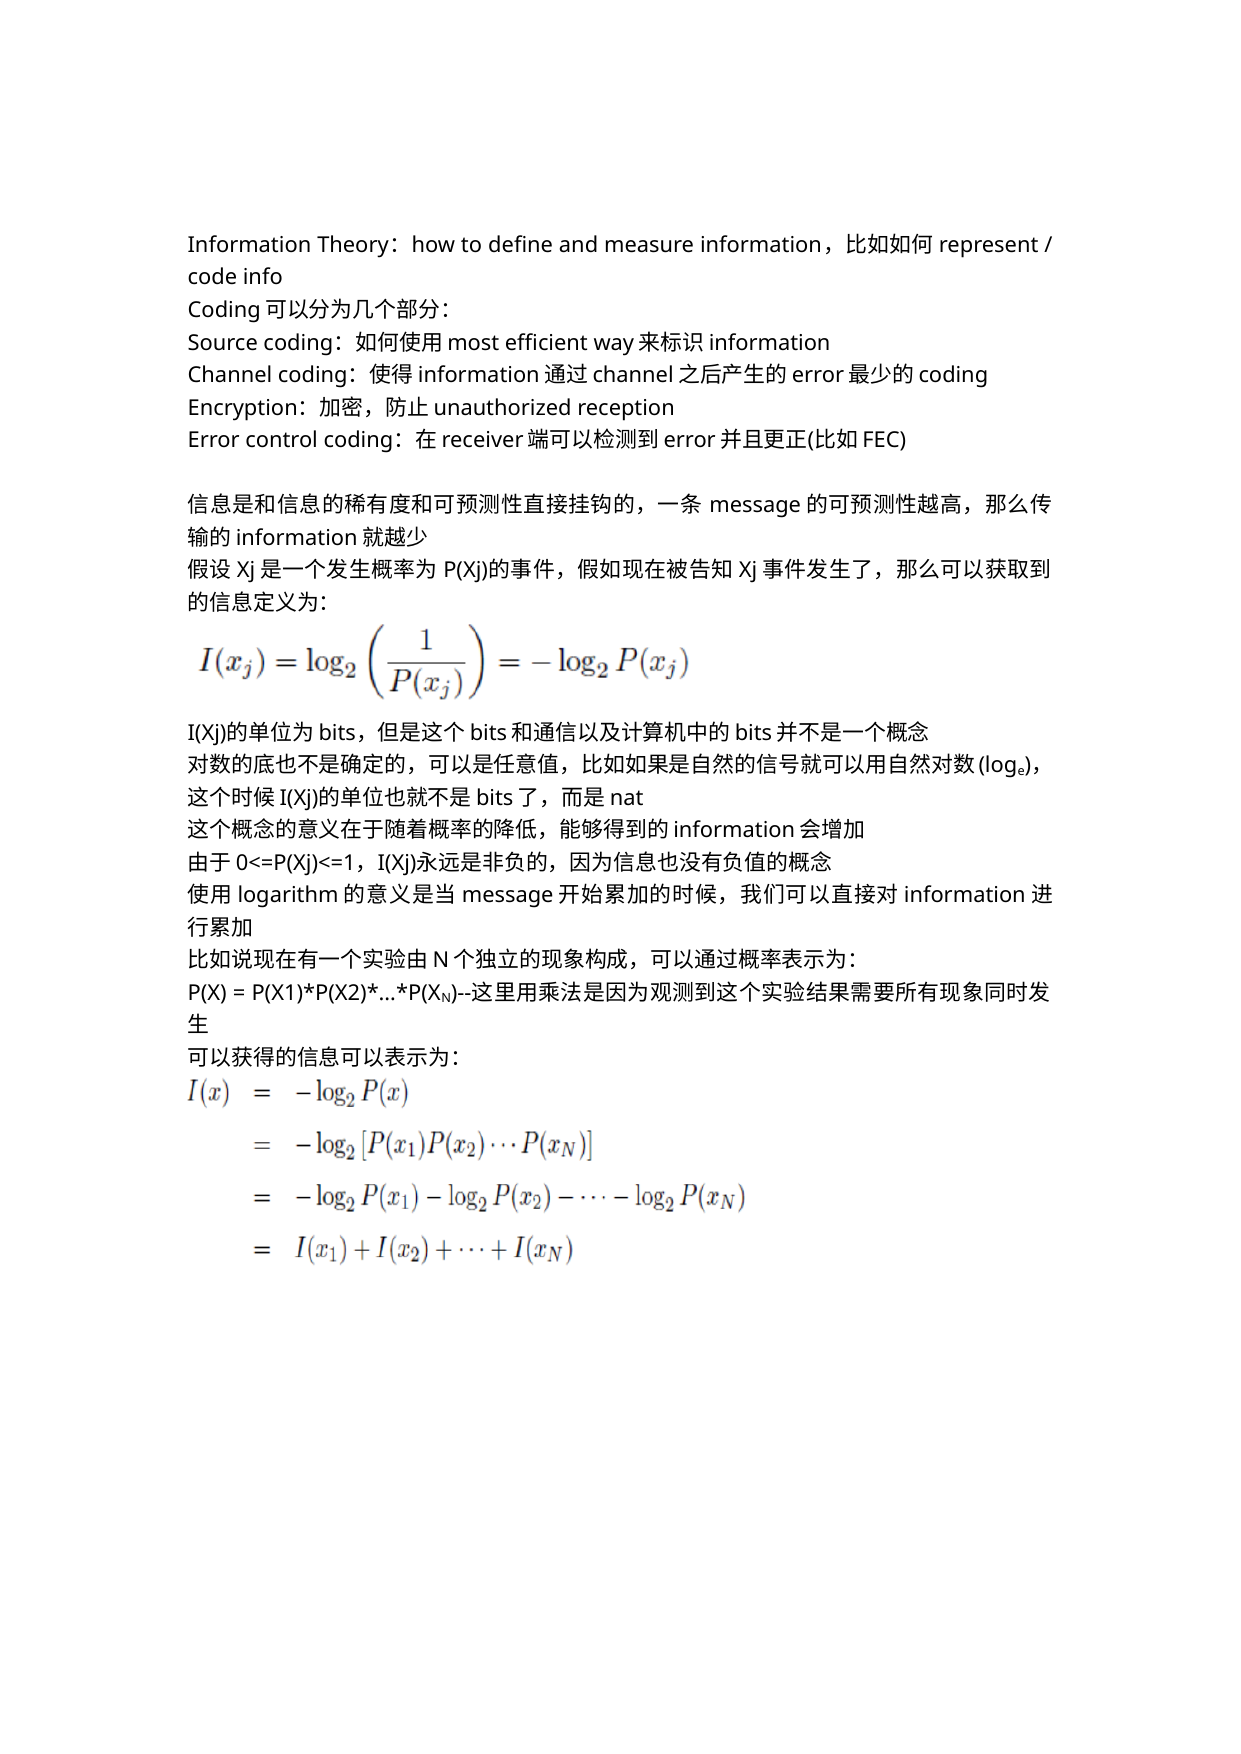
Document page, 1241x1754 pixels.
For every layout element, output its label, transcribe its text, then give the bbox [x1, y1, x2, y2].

text I(Xj)的单位为bits，但是这个bits和通信以及计算机中的bits并不是一个概念 [187, 714, 1053, 747]
picture [187, 1072, 762, 1269]
text Error control coding：在receiver端可以检测到error并且更正(比如FEC) [187, 422, 1053, 454]
text Encryption：加密，防止unauthorized reception [187, 389, 1053, 422]
text 使用logarithm的意义是当message开始累加的时候，我们可以直接对information进行累加 [187, 877, 1053, 942]
text Channel coding：使得information通过channel之后产生的error最少的coding [187, 357, 1053, 389]
text Coding可以分为几个部分： [187, 292, 1053, 324]
text 信息是和信息的稀有度和可预测性直接挂钩的，一条message的可预测性越高，那么传输的information就越少 [187, 487, 1053, 552]
text 由于0<=P(Xj)<=1，I(Xj)永远是非负的，因为信息也没有负值的概念 [187, 844, 1053, 877]
text 对数的底也不是确定的，可以是任意值，比如如果是自然的信号就可以用自然对数(loge)，这个时候I(Xj)的单位也就不是bits了，而是nat [187, 747, 1053, 812]
text 假设Xj是一个发生概率为P(Xj)的事件，假如现在被告知Xj事件发生了，那么可以获取到的信息定义为： [187, 552, 1053, 617]
text 可以获得的信息可以表示为： [187, 1039, 1053, 1072]
text Information Theory：how to define and measure information，比如如何represent / code info [187, 227, 1053, 292]
text 这个概念的意义在于随着概率的降低，能够得到的information会增加 [187, 812, 1053, 844]
picture [187, 617, 707, 712]
text 比如说现在有一个实验由N个独立的现象构成，可以通过概率表示为： [187, 942, 1053, 974]
text P(X) = P(X1)*P(X2)*…*P(XN)--这里用乘法是因为观测到这个实验结果需要所有现象同时发生 [187, 974, 1053, 1039]
text Source coding：如何使用most efficient way来标识information [187, 324, 1053, 357]
